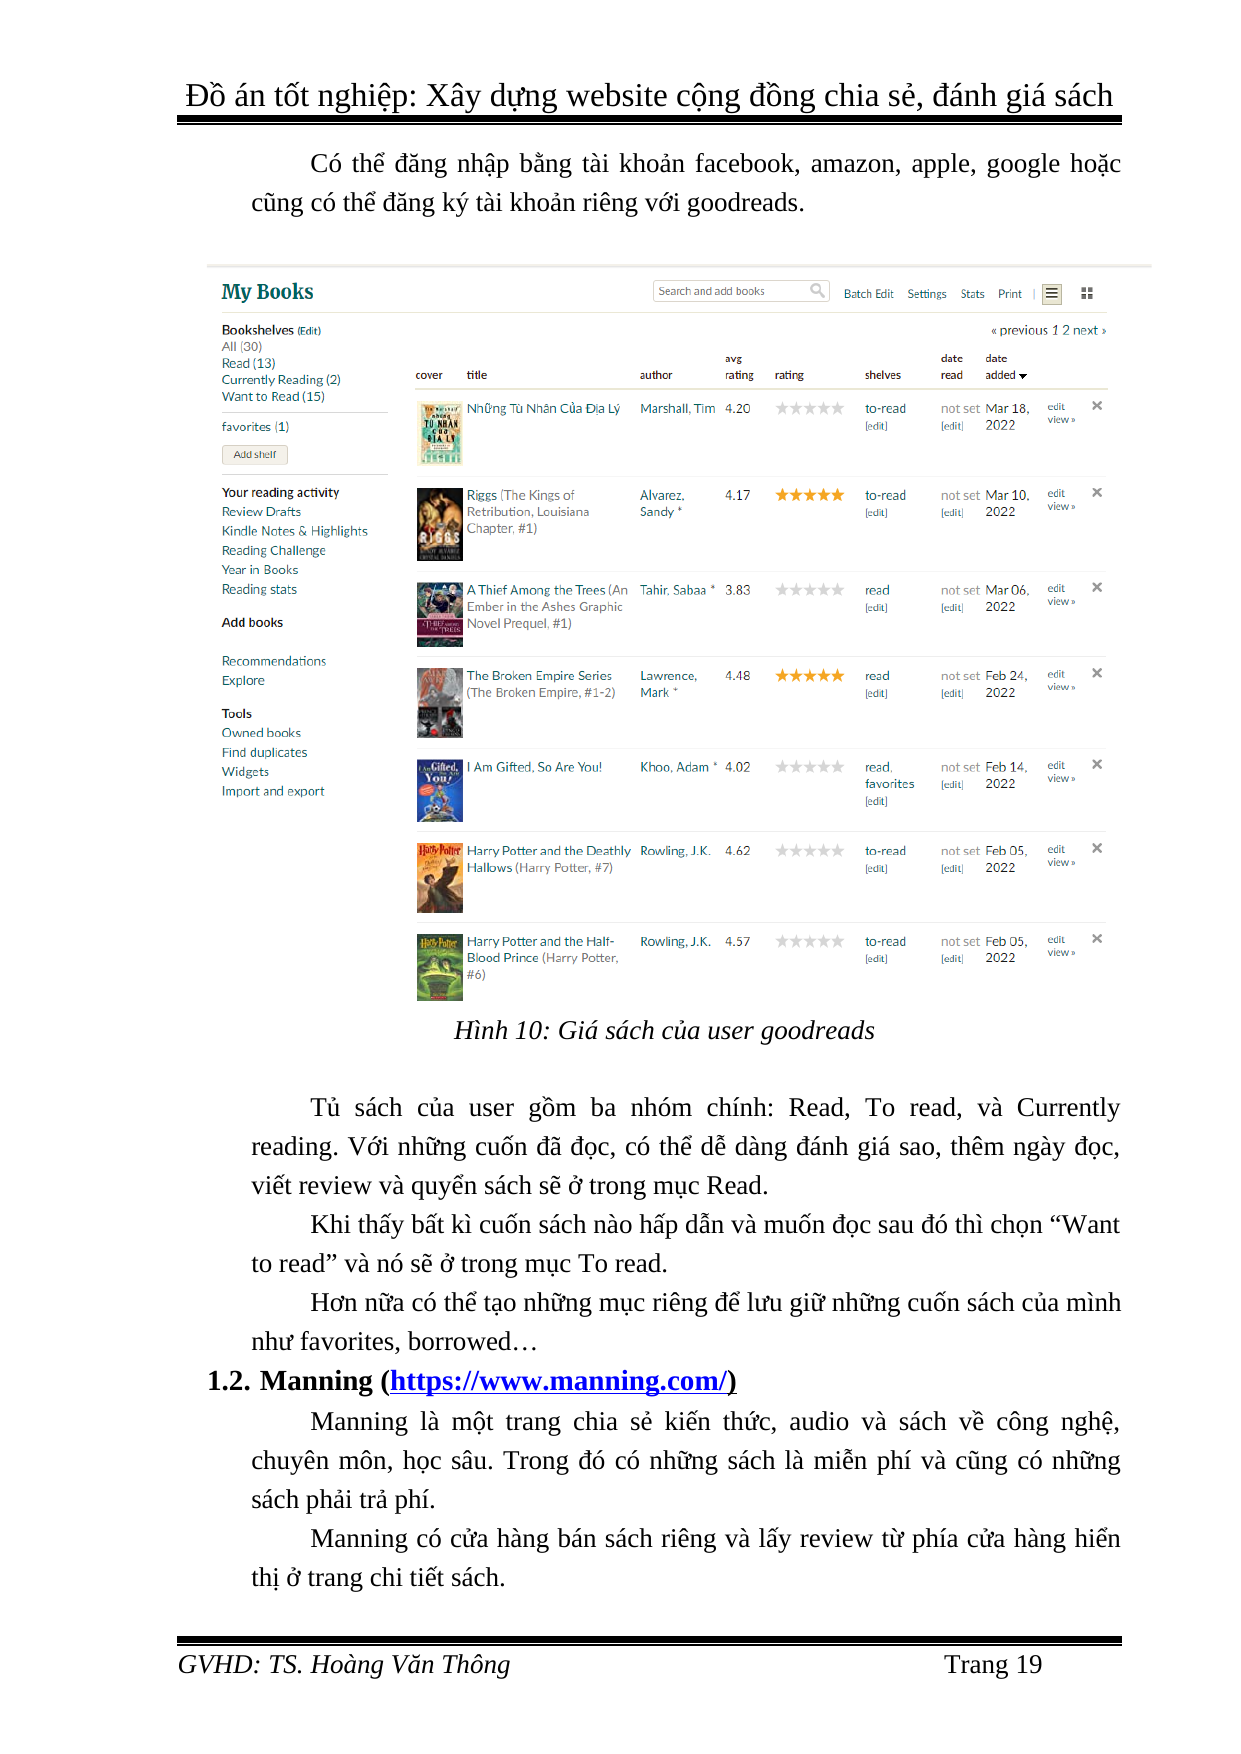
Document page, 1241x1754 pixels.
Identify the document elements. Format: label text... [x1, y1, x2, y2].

list Có thể đăng nhập bằng tài khoản facebook, amazon, apple, google hoặc cũng có thể đăng ký tài khoản riêng với goodreads. [251, 148, 1122, 218]
list Hơn nữa có thể tạo những mục riêng để lưu giữ những cuốn sách của mình như favorites, borrowed… [251, 1286, 1122, 1356]
picture [206, 264, 1152, 1008]
list Manning có cửa hàng bán sách riêng và lấy review từ phía cửa hàng hiển thị ở trang chi tiết sách. [251, 1522, 1122, 1592]
list Hình 10: Giá sách của user goodreads [207, 1014, 1122, 1045]
list Manning (https://www.manning.com/) [207, 1363, 1122, 1397]
list Manning là một trang chia sẻ kiến thức, audio và sách về công nghệ, chuyên môn, học sâu. Trong đó có những sách là miễn phí và cũng có những sách phải trả phí. [251, 1405, 1122, 1514]
list Khi thấy bất kì cuốn sách nào hấp dẫn và muốn đọc sau đó thì chọn “Want to read” và nó sẽ ở trong mục To read. [251, 1208, 1122, 1278]
list Tủ sách của user gồm ba nhóm chính: Read, To read, và Currently reading. Với những cuốn đã đọc, có thể dễ dàng đánh giá sao, thêm ngày đọc, viết review và quyển sách sẽ ở trong mục Read. [251, 1092, 1122, 1200]
